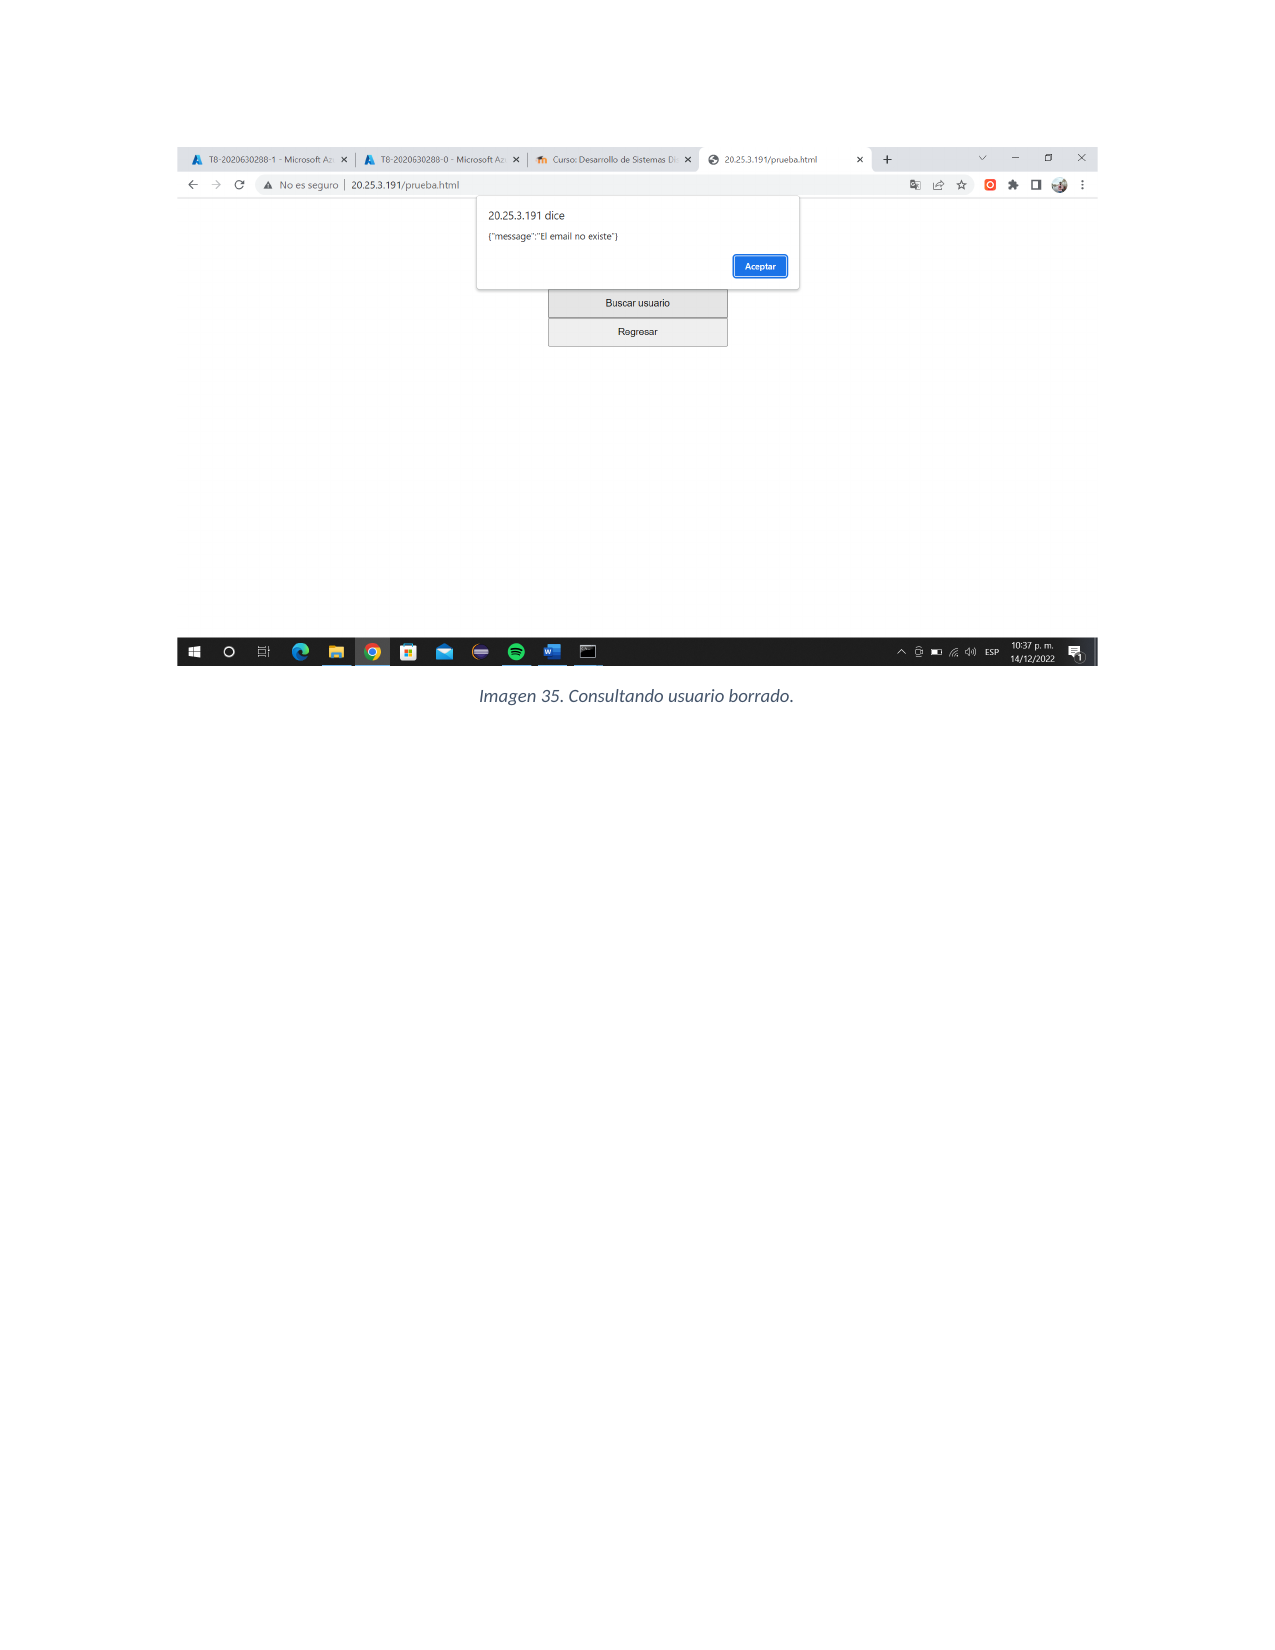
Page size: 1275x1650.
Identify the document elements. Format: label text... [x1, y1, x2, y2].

picture [177, 147, 1098, 666]
